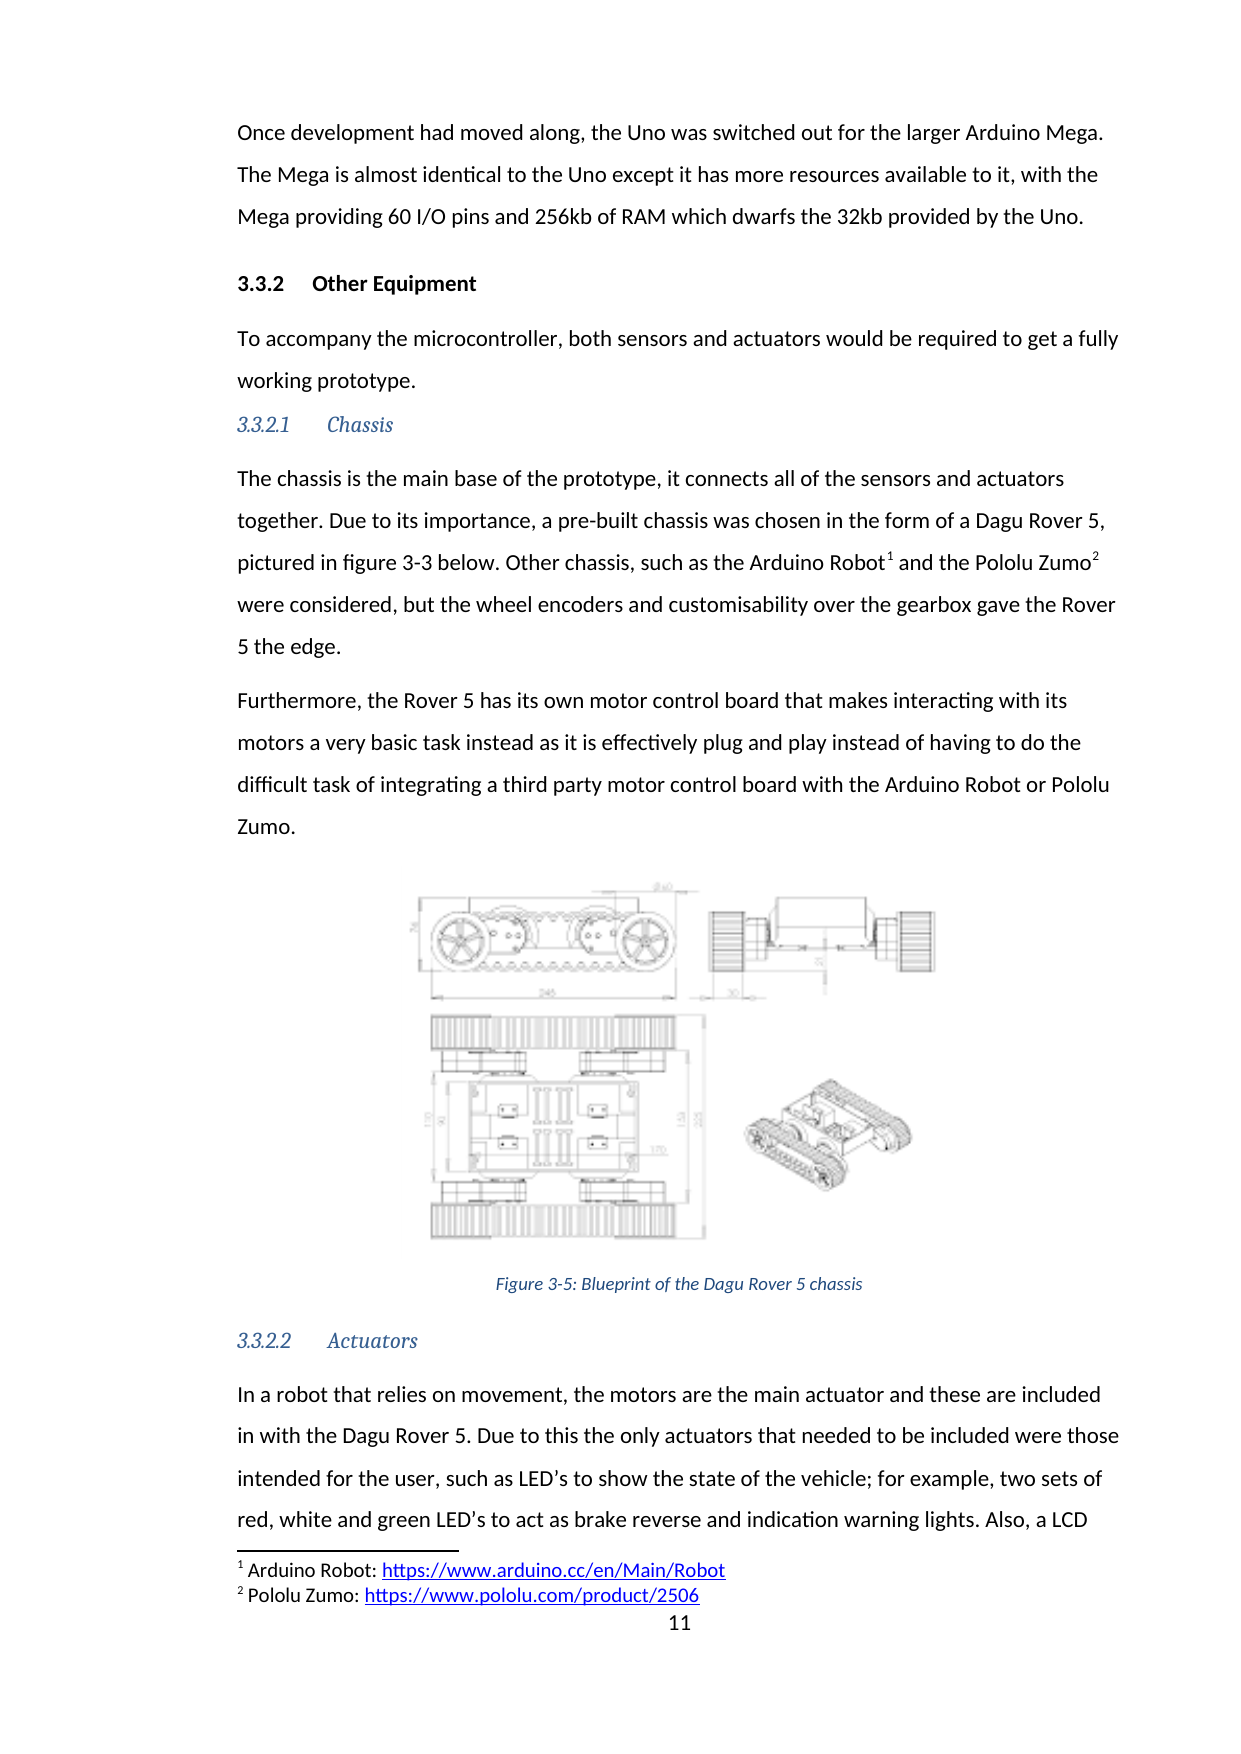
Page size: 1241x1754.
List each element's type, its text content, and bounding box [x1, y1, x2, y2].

subtitle Chassis [237, 412, 1122, 438]
picture [400, 866, 959, 1259]
text To accompany the microcontroller, both sensors and actuators would be required to get a fully working prototype. [237, 324, 1122, 394]
subtitle Other Equipment [237, 269, 1122, 297]
subtitle Actuators [237, 1328, 1122, 1354]
text Once development had moved along, the Uno was switched out for the larger Arduino Mega. The Mega is almost identical to the Uno except it has more resources available to it, with the Mega providing 60 I/O pins and 256kb of RAM which dwarfs the 32kb provided by the Uno. [237, 118, 1122, 231]
text Furthermore, the Rover 5 has its own motor control board that makes interacting with its motors a very basic task instead as it is effectively plug and play instead of having to do the difficult task of integrating a third party motor control board with the Arduino Robot or Pololu Zumo. [237, 686, 1122, 840]
text The chassis is the main base of the prototype, it connects all of the sensors and actuators together. Due to its importance, a pre-built chassis was chosen in the form of a Dagu Rover 5, pictured in figure 3-3 below. Other chassis, such as the Arduino Robot and the Pololu Zumo were considered, but the wheel encoders and customisability over the gearbox gave the Rover 5 the edge. [237, 464, 1122, 660]
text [237, 1380, 1122, 1534]
